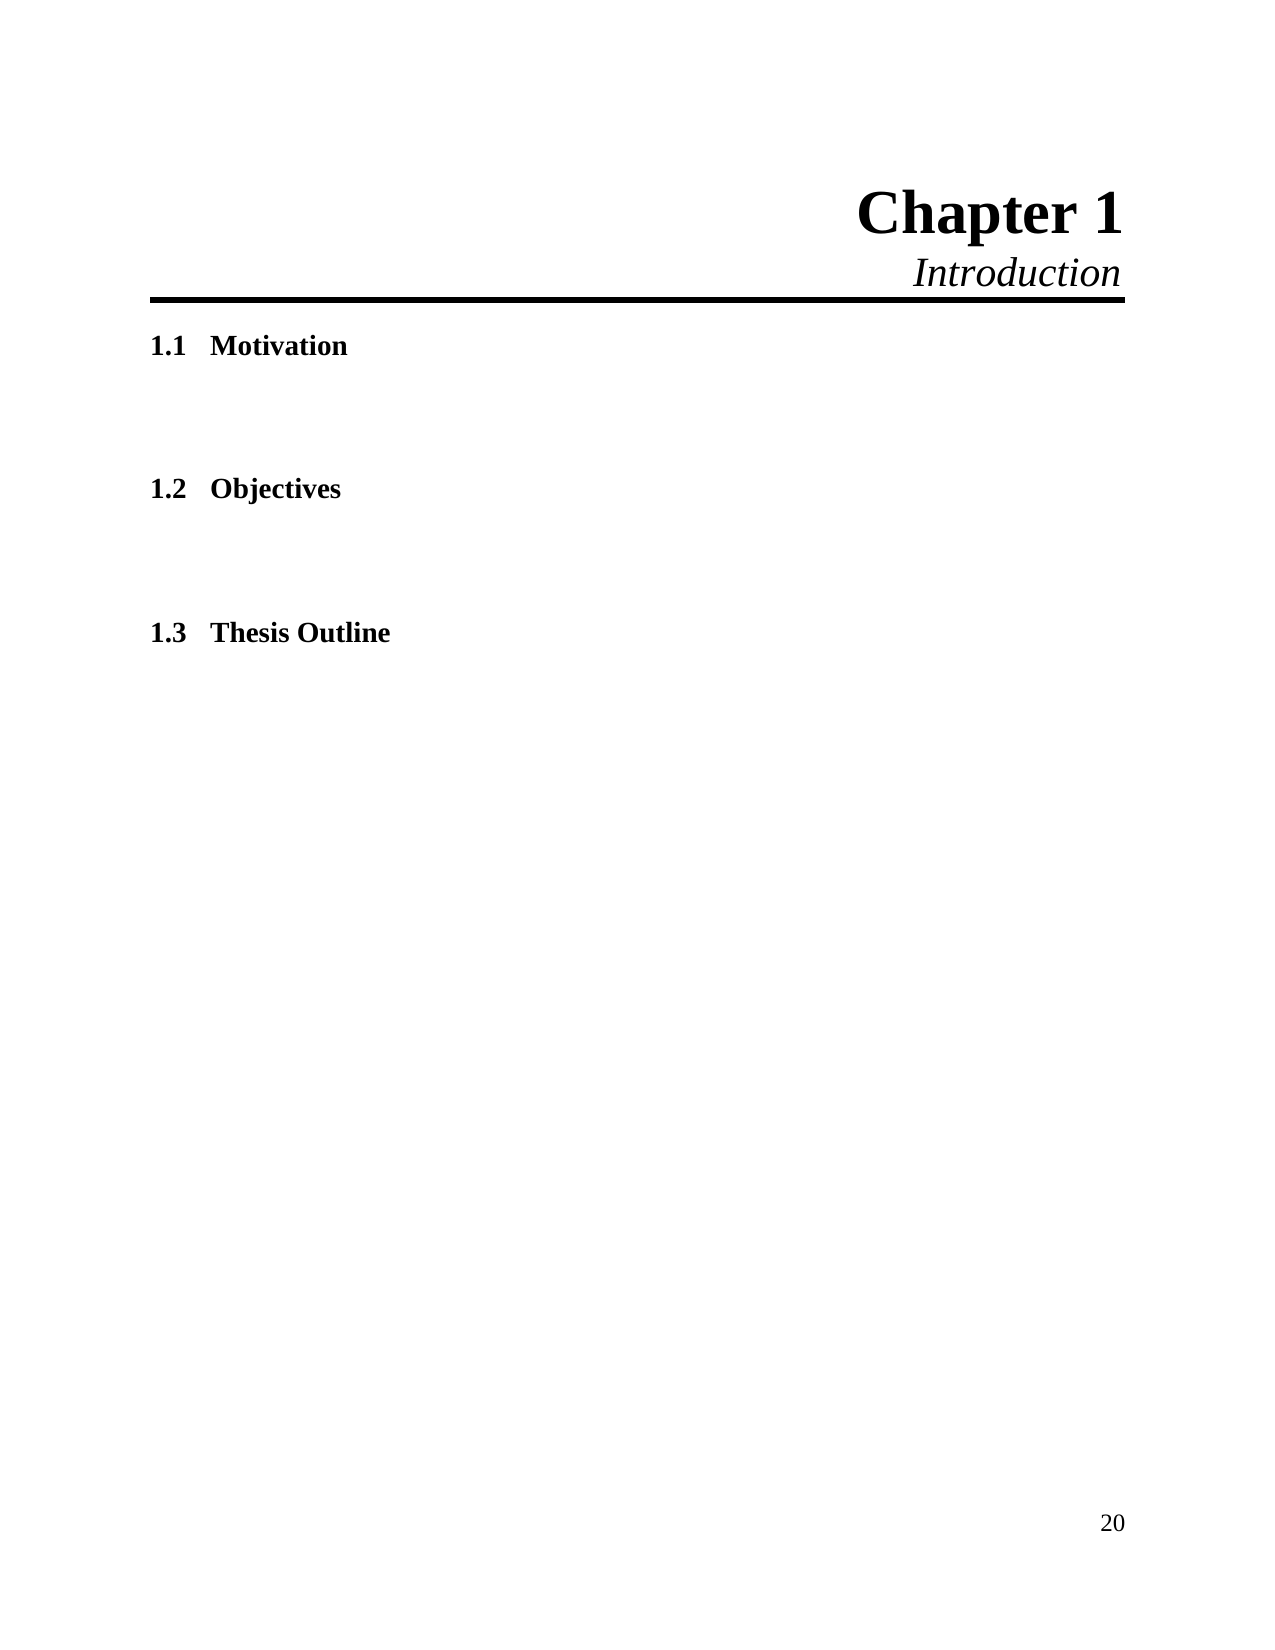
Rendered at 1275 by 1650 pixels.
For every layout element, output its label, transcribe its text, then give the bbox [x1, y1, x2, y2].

subtitle Introduction [150, 175, 1125, 297]
subtitle Motivation [150, 328, 1125, 362]
subtitle Thesis Outline [150, 615, 1125, 649]
subtitle Objectives [150, 472, 1125, 505]
